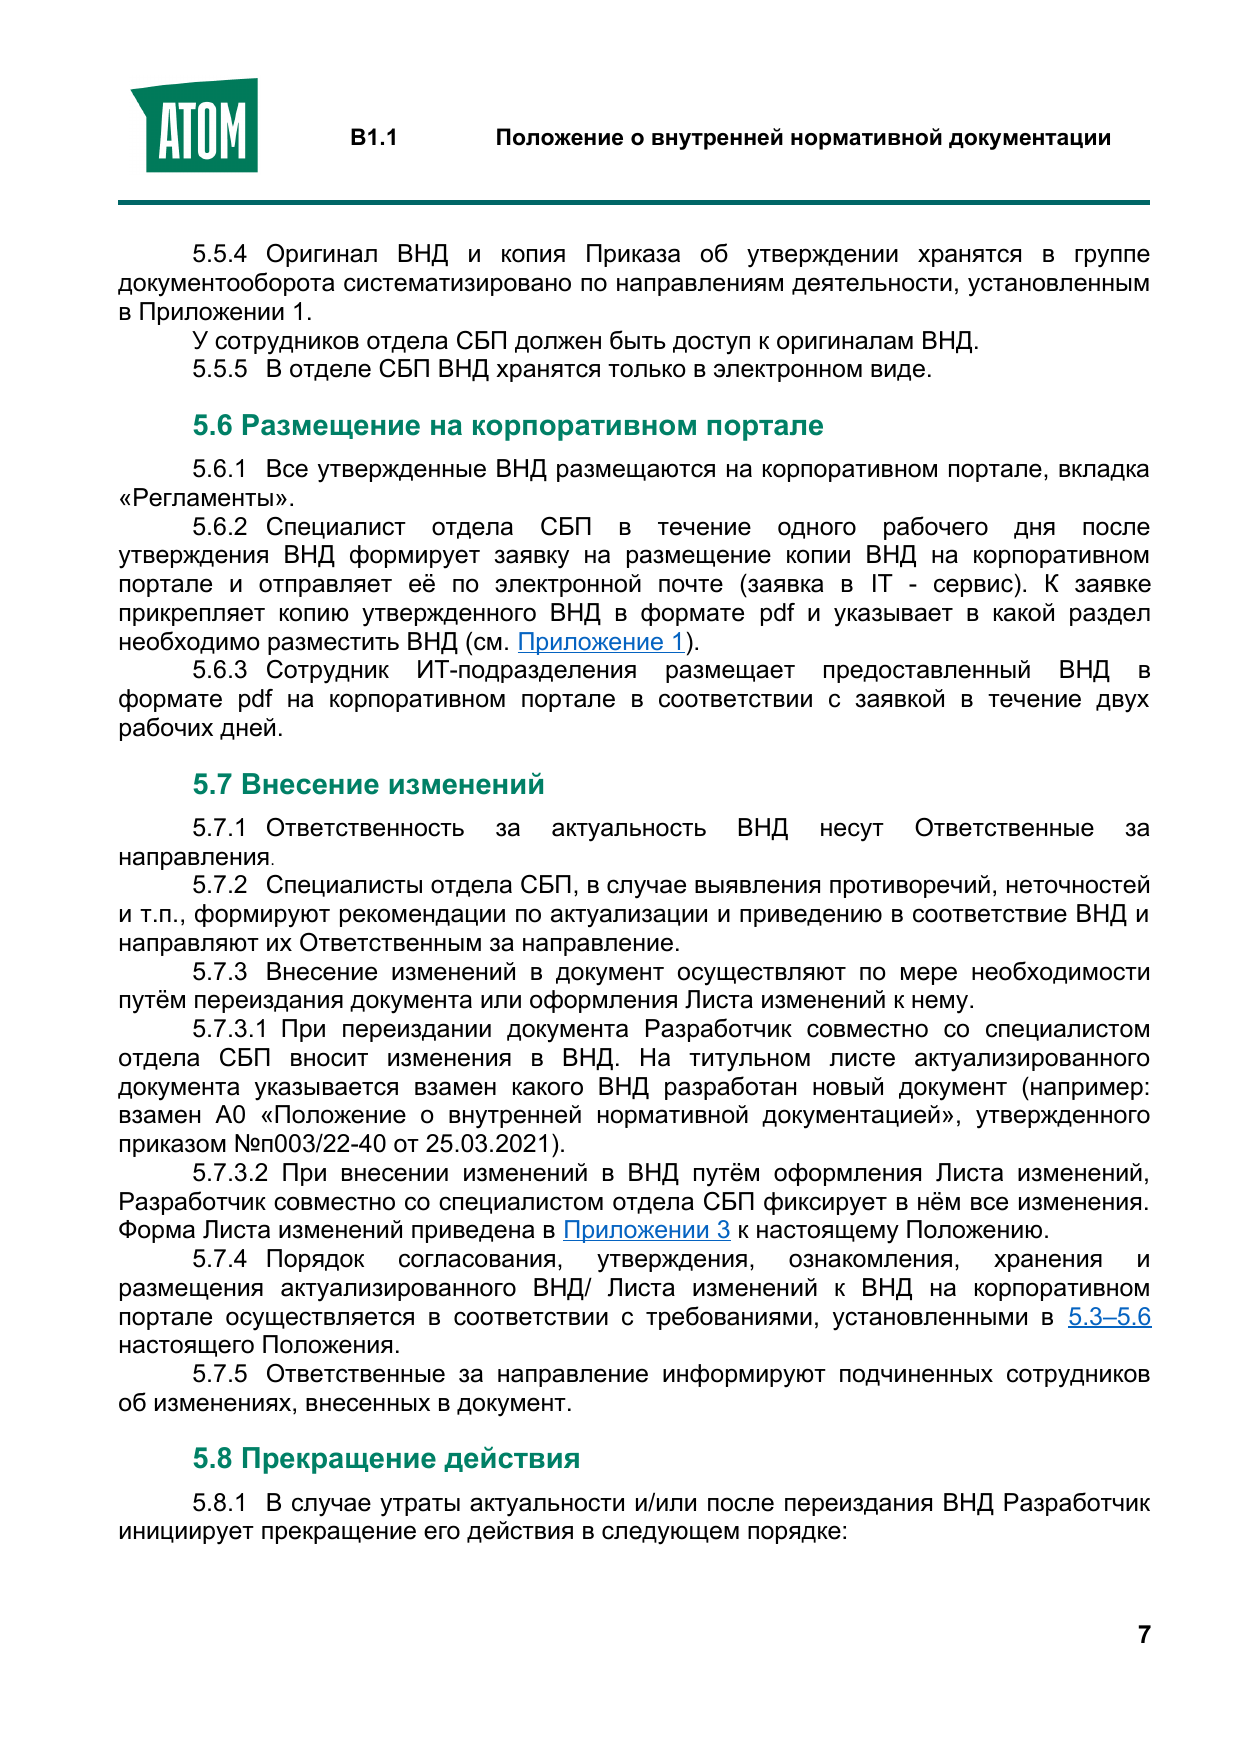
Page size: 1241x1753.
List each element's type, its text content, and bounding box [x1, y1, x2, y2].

list У сотрудников отдела СБП должен быть доступ к оригиналам ВНД. [192, 326, 1152, 354]
text 5.7.3.2 При внесении изменений в ВНД путём оформления Листа изменений, Разработчик совместно со специалистом отдела СБП фиксирует в нём все изменения. Форма Листа изменений приведена в Приложении 3 к настоящему Положению. [118, 1158, 1152, 1244]
list Специалисты отдела СБП, в случае выявления противоречий, неточностей и т.п., формируют рекомендации по актуализации и приведению в соответствие ВНД и направляют их Ответственным за направление. [118, 870, 1152, 956]
list В случае утраты актуальности и/или после переиздания ВНД Разработчик инициирует прекращение его действия в следующем порядке: [118, 1487, 1152, 1545]
list Порядок согласования, утверждения, ознакомления, хранения и размещения актуализированного ВНД/ Листа изменений к ВНД на корпоративном портале осуществляется в соответствии с требованиями, установленными в 5.3–5.6 настоящего Положения. [118, 1244, 1152, 1359]
subtitle 5.7 Внесение изменений [118, 767, 1152, 800]
subtitle 5.8 Прекращение действия [118, 1441, 1152, 1475]
list Оригинал ВНД и копия Приказа об утверждении хранятся в группе документооборота систематизировано по направлениям деятельности, установленным в Приложении 1. [118, 239, 1152, 326]
list Внесение изменений в документ осуществляют по мере необходимости путём переиздания документа или оформления Листа изменений к нему. [118, 956, 1152, 1014]
list В отделе СБП ВНД хранятся только в электронном виде. [118, 354, 1152, 383]
picture [129, 75, 261, 175]
list Ответственность за актуальность ВНД несут Ответственные за направления. [118, 813, 1152, 870]
list Специалист отдела СБП в течение одного рабочего дня после утверждения ВНД формирует заявку на размещение копии ВНД на корпоративном портале и отправляет её по электронной почте (заявка в IT - сервис). К заявке прикрепляет копию утвержденного ВНД в формате pdf и указывает в какой раздел необходимо разместить ВНД (см. Приложение 1). [118, 512, 1152, 655]
list Сотрудник ИТ-подразделения размещает предоставленный ВНД в формате pdf на корпоративном портале в соответствии с заявкой в течение двух рабочих дней. [118, 655, 1152, 742]
list Все утвержденные ВНД размещаются на корпоративном портале, вкладка «Регламенты». [118, 454, 1152, 512]
list При переиздании документа Разработчик совместно со специалистом отдела СБП вносит изменения в ВНД. На титульном листе актуализированного документа указывается взамен какого ВНД разработан новый документ (например: взамен А0 «Положение о внутренней нормативной документацией», утвержденного приказом №п003/22-40 от 25.03.2021). [118, 1014, 1152, 1158]
list Ответственные за направление информируют подчиненных сотрудников об изменениях, внесенных в документ. [118, 1359, 1152, 1416]
subtitle 5.6 Размещение на корпоративном портале [118, 408, 1152, 442]
